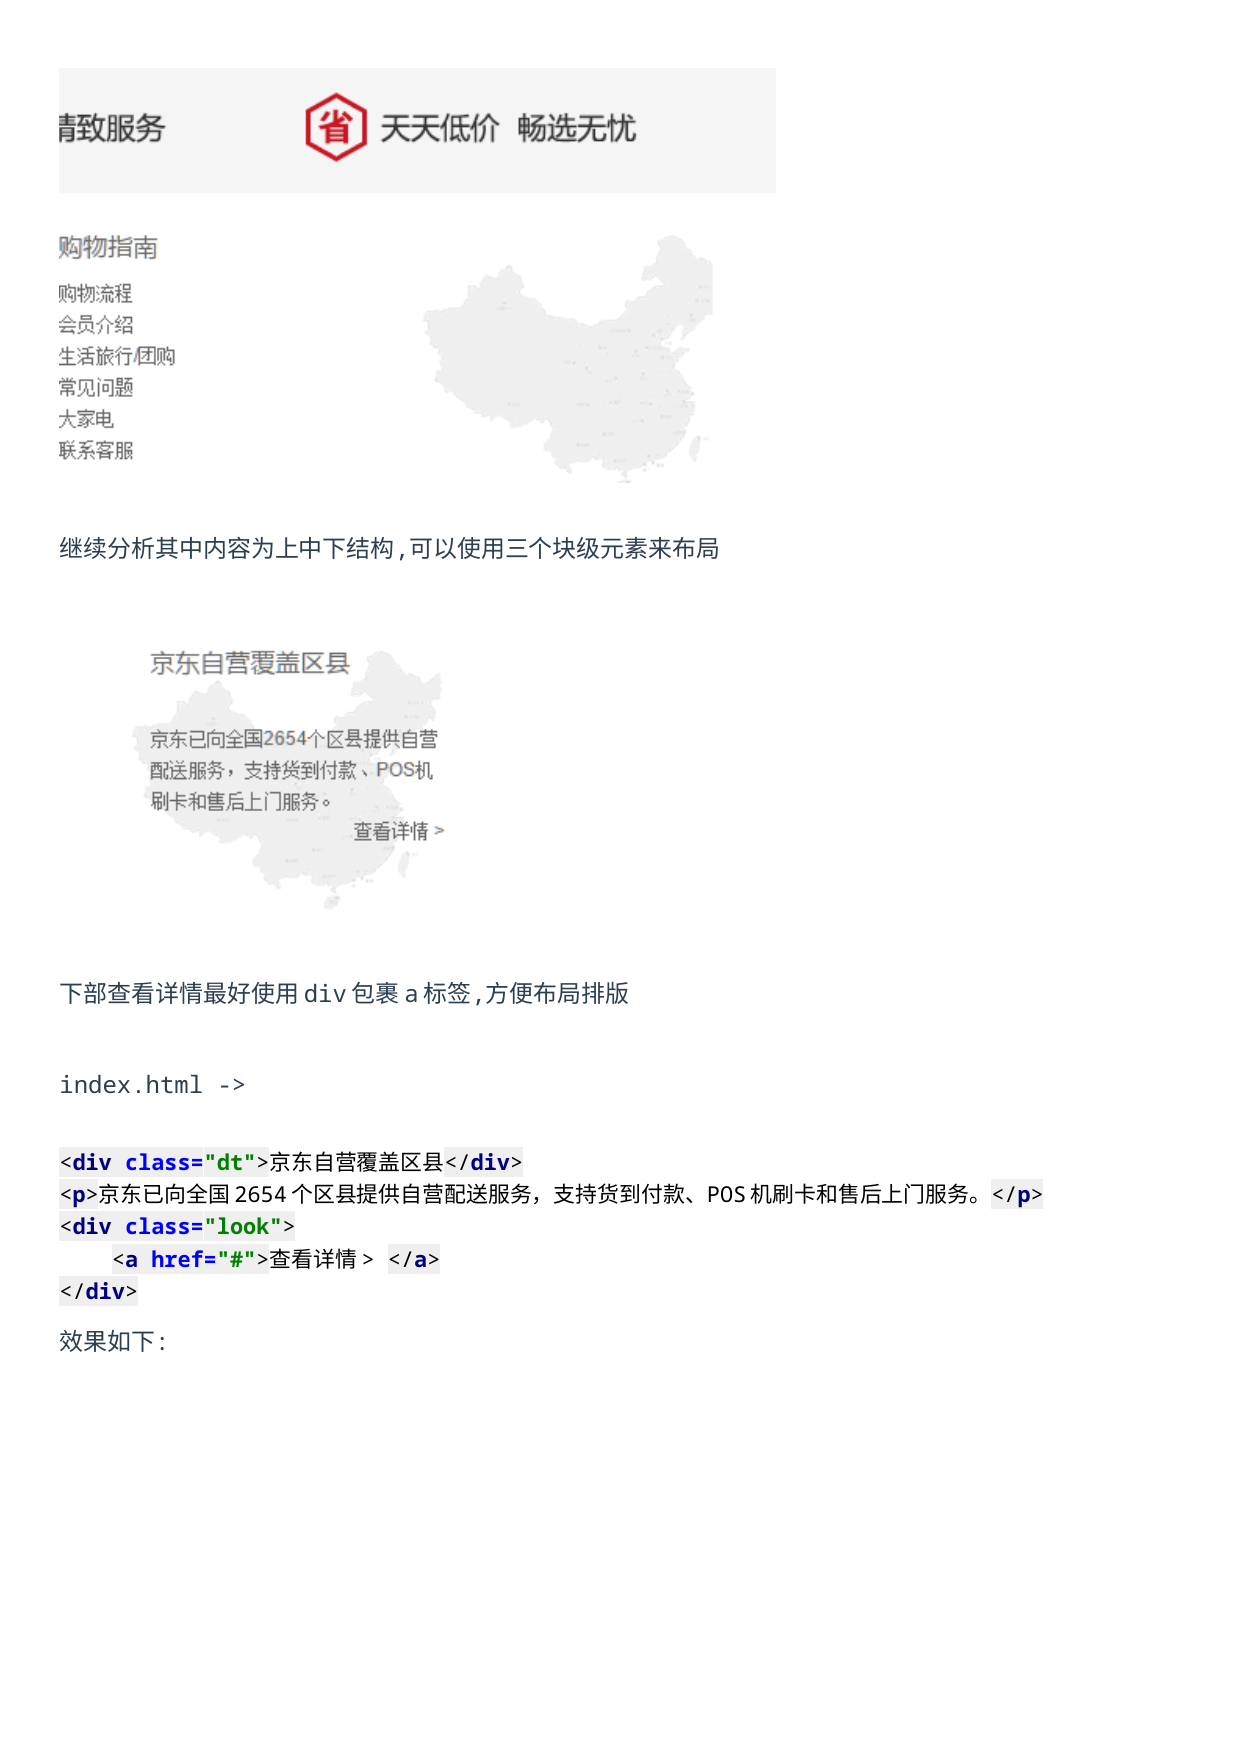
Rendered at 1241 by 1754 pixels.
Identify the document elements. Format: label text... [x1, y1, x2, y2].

picture [59, 609, 486, 930]
picture [59, 68, 777, 483]
text <div class="dt">京东自营覆盖区县</div> <p>京东已向全国2654个区县提供自营配送服务，支持货到付款、POS机刷卡和售后上门服务。</p> <div class="look"> <a href="#">查看详情 > </a> </div> [59, 1144, 1181, 1307]
text 继续分析其中内容为上中下结构,可以使用三个块级元素来布局 [59, 514, 1181, 579]
text 下部查看详情最好使用div包裹a标签,方便布局排版 [59, 959, 1181, 1024]
text index.html -> [59, 1052, 1181, 1117]
text 效果如下: [59, 1307, 1181, 1372]
